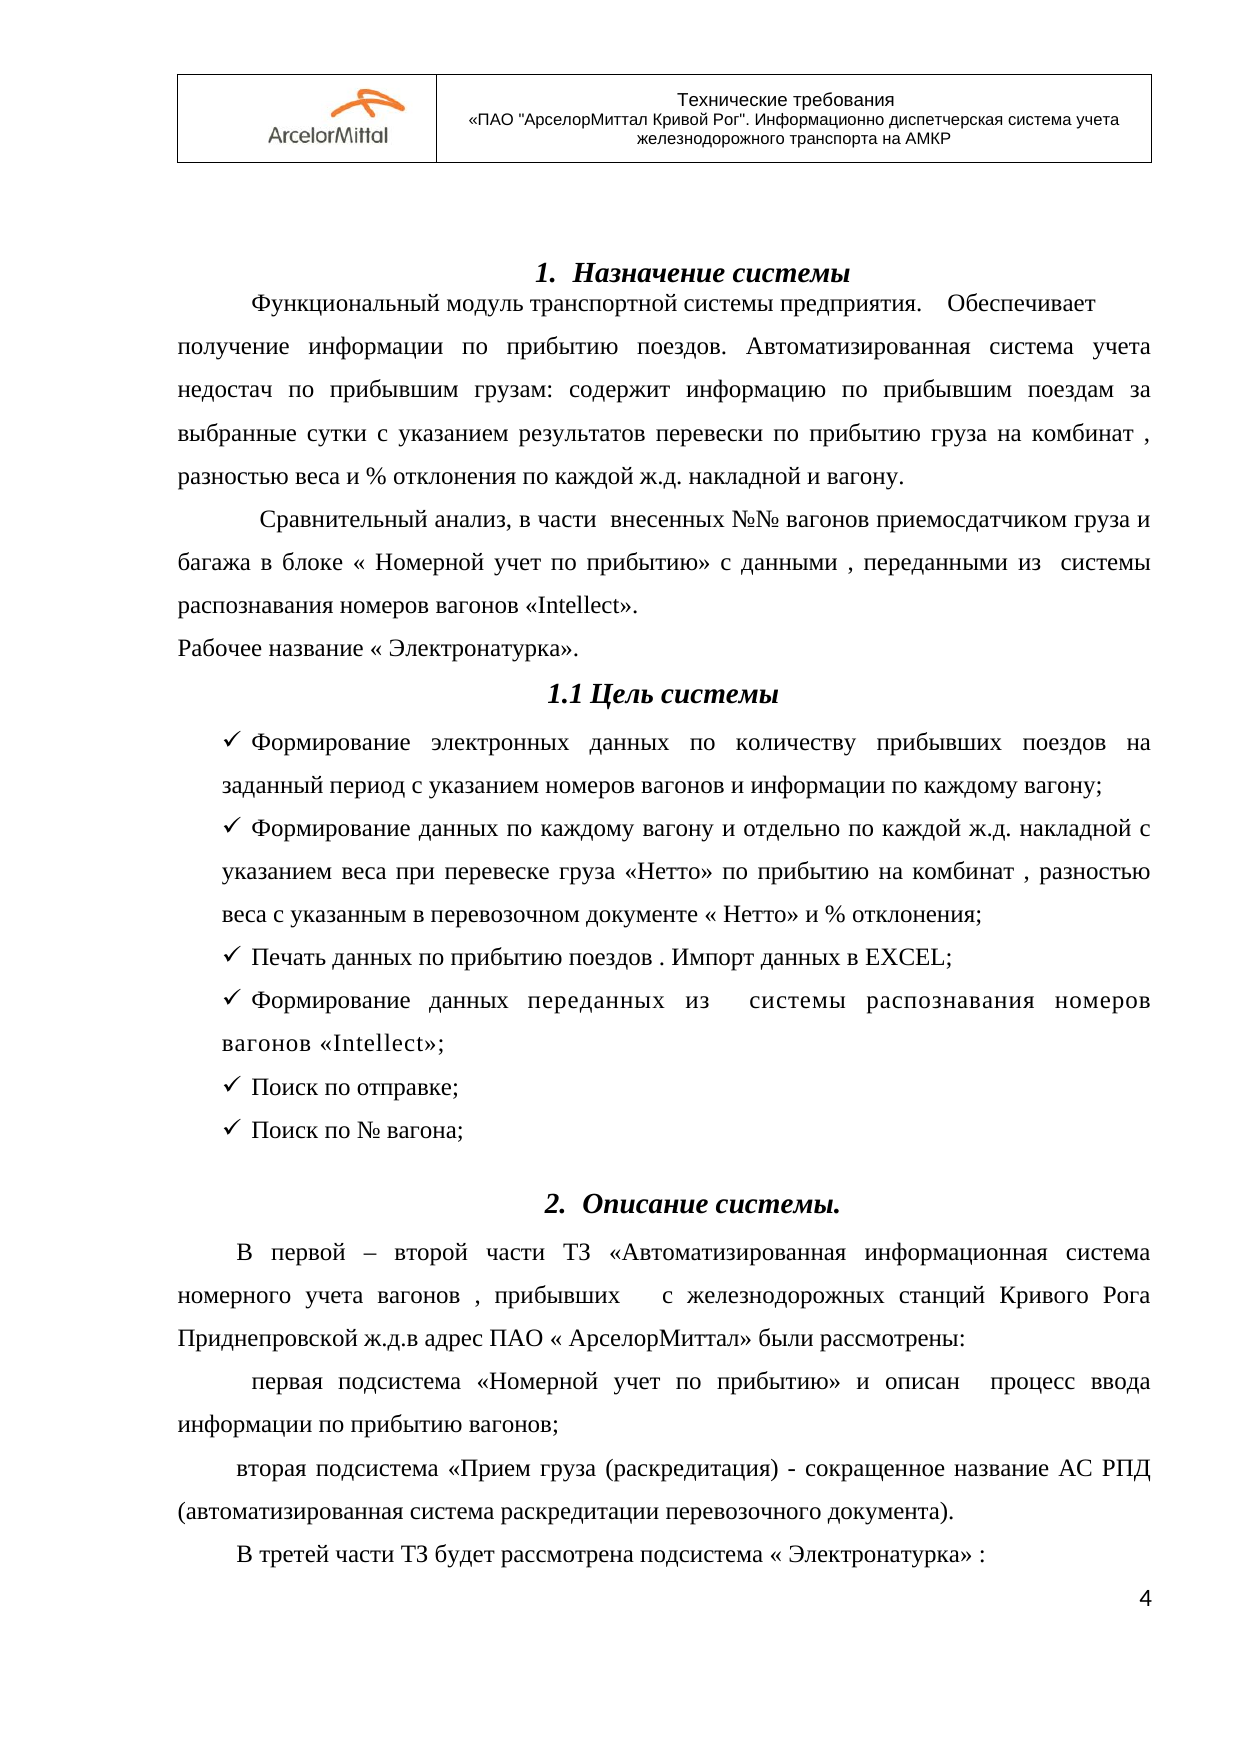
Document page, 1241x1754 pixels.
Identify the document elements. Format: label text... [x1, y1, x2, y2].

text Функциональный модуль транспортной системы предприятия. Обеспечивает [177, 288, 1152, 317]
text Сравнительный анализ, в части внесенных №№ вагонов приемосдатчиком груза и багажа в блоке « Номерной учет по прибытию» с данными , переданными из системы распознавания номеров вагонов «Intellect». [177, 504, 1152, 619]
text В первой – второй части ТЗ «Автоматизированная информационная система номерного учета вагонов , прибывших с железнодорожных станций Кривого Рога Приднепровской ж.д.в адрес ПАО « АрселорМиттал» были рассмотрены: [177, 1237, 1152, 1352]
list Поиск по отправке; [222, 1072, 1152, 1100]
list Поиск по № вагона; [222, 1115, 1152, 1143]
list Формирование данных по каждому вагону и отдельно по каждой ж.д. накладной с указанием веса при перевеске груза «Нетто» по прибытию на комбинат , разностью веса с указанным в перевозочном документе « Нетто» и % отклонения; [222, 813, 1152, 928]
text 1.1 Цель системы [177, 676, 1152, 710]
text первая подсистема «Номерной учет по прибытию» и описан процесс ввода информации по прибытию вагонов; [177, 1366, 1152, 1438]
text Рабочее название « Электронатурка». [177, 633, 1152, 662]
text вторая подсистема «Прием груза (раскредитация) - сокращенное название АС РПД (автоматизированная система раскредитации перевозочного документа). [177, 1453, 1152, 1524]
list Назначение системы [236, 255, 1152, 288]
text В третей части ТЗ будет рассмотрена подсистема « Электронатурка» : [177, 1539, 1152, 1568]
text 4 [177, 1582, 1152, 1612]
list Печать данных по прибытию поездов . Импорт данных в EXCEL; [222, 942, 1152, 971]
text получение информации по прибытию поездов. Автоматизированная система учета недостач по прибывшим грузам: содержит информацию по прибывшим поездам за выбранные сутки с указанием результатов перевески по прибытию груза на комбинат , разностью веса и % отклонения по каждой ж.д. накладной и вагону. [177, 331, 1152, 489]
list Описание системы. [236, 1187, 1152, 1220]
list Формирование электронных данных по количеству прибывших поездов на заданный период с указанием номеров вагонов и информации по каждому вагону; [222, 727, 1152, 798]
list Формирование данных переданных из системы распознавания номеров вагонов «Intellect»; [222, 985, 1152, 1057]
picture [254, 75, 413, 148]
